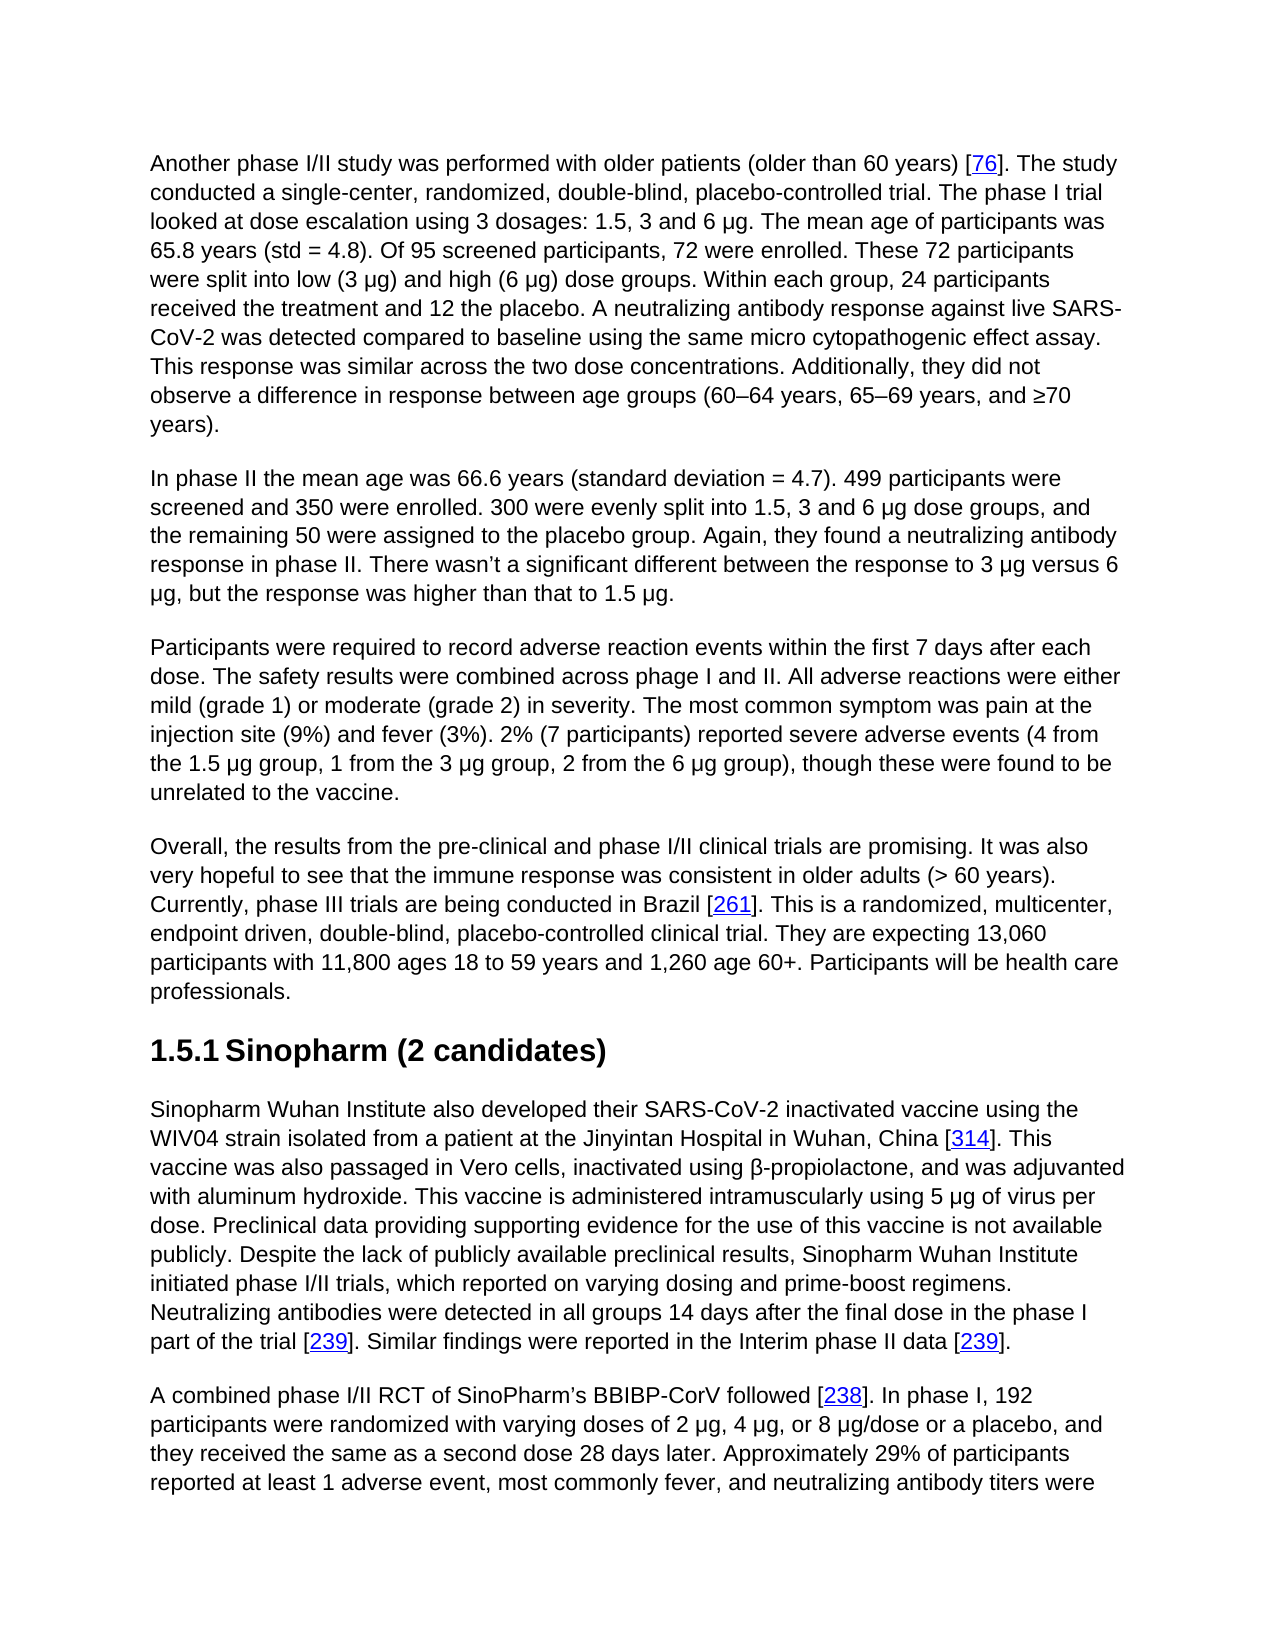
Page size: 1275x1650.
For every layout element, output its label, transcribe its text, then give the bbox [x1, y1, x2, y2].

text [150, 1382, 1125, 1495]
text Another phase I/II study was performed with older patients (older than 60 years) [76]. The study conducted a single-center, randomized, double-blind, placebo-controlled trial. The phase I trial looked at dose escalation using 3 dosages: 1.5, 3 and 6 μg. The mean age of participants was 65.8 years (std = 4.8). Of 95 screened participants, 72 were enrolled. These 72 participants were split into low (3 μg) and high (6 μg) dose groups. Within each group, 24 participants received the treatment and 12 the placebo. A neutralizing antibody response against live SARS-CoV-2 was detected compared to baseline using the same micro cytopathogenic effect assay. This response was similar across the two dose concentrations. Additionally, they did not observe a difference in response between age groups (60–64 years, 65–69 years, and ≥70 years). [150, 150, 1125, 437]
text Sinopharm Wuhan Institute also developed their SARS-CoV-2 inactivated vaccine using the WIV04 strain isolated from a patient at the Jinyintan Hospital in Wuhan, China [314]. This vaccine was also passaged in Vero cells, inactivated using β-propiolactone, and was adjuvanted with aluminum hydroxide. This vaccine is administered intramuscularly using 5 μg of virus per dose. Preclinical data providing supporting evidence for the use of this vaccine is not available publicly. Despite the lack of publicly available preclinical results, Sinopharm Wuhan Institute initiated phase I/II trials, which reported on varying dosing and prime-boost regimens. Neutralizing antibodies were detected in all groups 14 days after the final dose in the phase I part of the trial [239]. Similar findings were reported in the Interim phase II data [239]. [150, 1096, 1125, 1354]
text Overall, the results from the pre-clinical and phase I/II clinical trials are promising. It was also very hopeful to see that the immune response was consistent in older adults (> 60 years). Currently, phase III trials are being conducted in Brazil [261]. This is a randomized, multicenter, endpoint driven, double-blind, placebo-controlled clinical trial. They are expecting 13,060 participants with 11,800 ages 18 to 59 years and 1,260 age 60+. Participants will be health care professionals. [150, 833, 1125, 1004]
text Participants were required to record adverse reaction events within the first 7 days after each dose. The safety results were combined across phage I and II. All adverse reactions were either mild (grade 1) or moderate (grade 2) in severity. The most common symptom was pain at the injection site (9%) and fever (3%). 2% (7 participants) reported severe adverse events (4 from the 1.5 μg group, 1 from the 3 μg group, 2 from the 6 μg group), though these were found to be unrelated to the vaccine. [150, 634, 1125, 806]
text In phase II the mean age was 66.6 years (standard deviation = 4.7). 499 participants were screened and 350 were enrolled. 300 were evenly split into 1.5, 3 and 6 μg dose groups, and the remaining 50 were assigned to the placebo group. Again, they found a neutralizing antibody response in phase II. There wasn’t a significant different between the response to 3 μg versus 6 μg, but the response was higher than that to 1.5 μg. [150, 464, 1125, 607]
subtitle 1.5.1 Sinopharm (2 candidates) [150, 1032, 1125, 1068]
